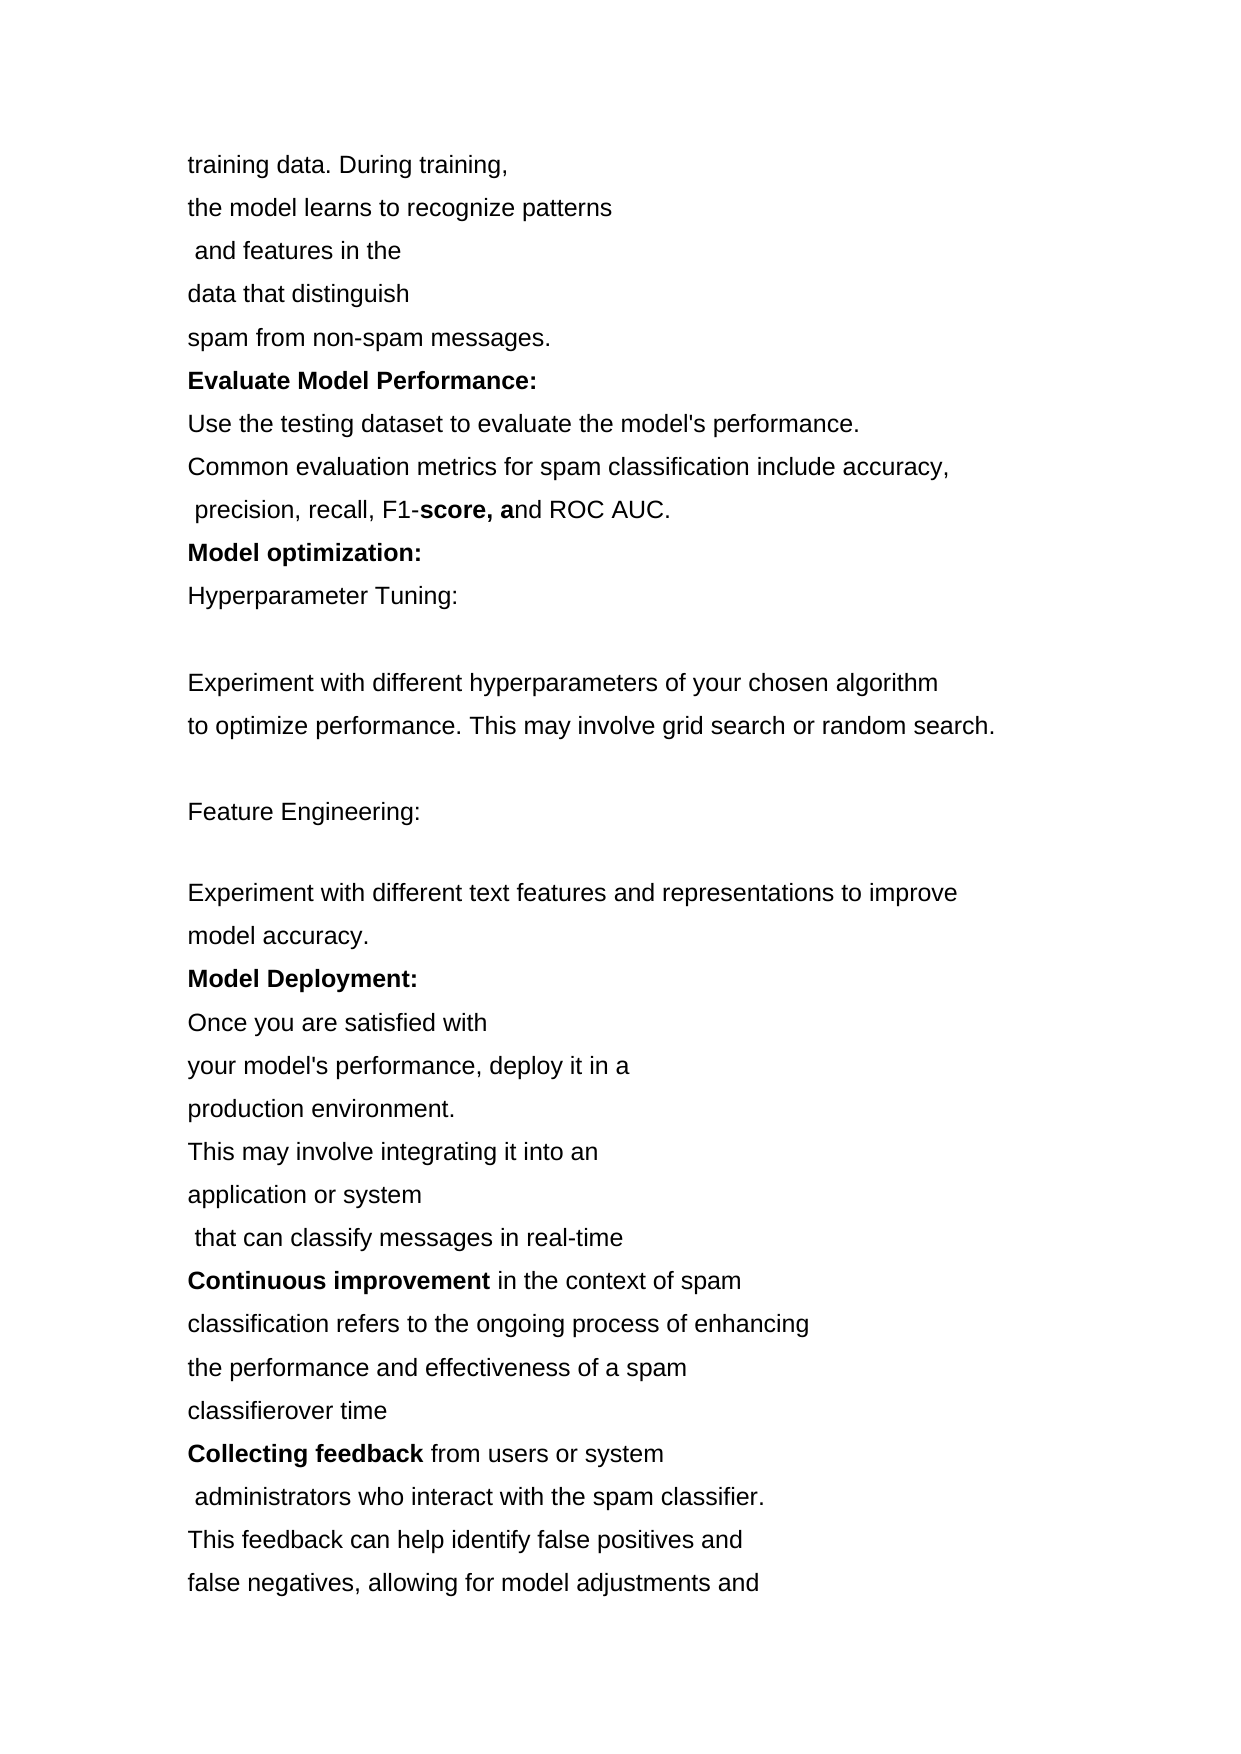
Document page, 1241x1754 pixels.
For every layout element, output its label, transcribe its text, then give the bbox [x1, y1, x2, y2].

text Use the testing dataset to evaluate the model's performance. [187, 409, 1053, 437]
text Model Deployment: [187, 964, 1053, 993]
text data that distinguish [187, 279, 1053, 308]
text Evaluate Model Performance: [187, 366, 1053, 394]
text Experiment with different hyperparameters of your chosen algorithm [187, 667, 1053, 696]
text classification refers to the ongoing process of enhancing [187, 1309, 1053, 1338]
text Feature Engineering: [187, 797, 1053, 826]
text application or system [187, 1180, 1053, 1209]
text and features in the [187, 236, 1053, 265]
text spam from non-spam messages. [187, 322, 1053, 351]
text that can classify messages in real-time [187, 1223, 1053, 1252]
text Hyperparameter Tuning: [187, 581, 1053, 610]
text This may involve integrating it into an [187, 1137, 1053, 1166]
text Experiment with different text features and representations to improve [187, 878, 1053, 907]
text administrators who interact with the spam classifier. [187, 1482, 1053, 1511]
text training data. During training, [187, 150, 1053, 179]
text Collecting feedback from users or system [187, 1439, 1053, 1467]
text Common evaluation metrics for spam classification include accuracy, [187, 452, 1053, 481]
text false negatives, allowing for model adjustments and [187, 1568, 1053, 1597]
text classifierover time [187, 1396, 1053, 1424]
text Model optimization: [187, 538, 1053, 567]
text production environment. [187, 1094, 1053, 1122]
text your model's performance, deploy it in a [187, 1051, 1053, 1079]
text precision, recall, F1-score, and ROC AUC. [187, 495, 1053, 524]
text This feedback can help identify false positives and [187, 1525, 1053, 1554]
text the performance and effectiveness of a spam [187, 1352, 1053, 1381]
text to optimize performance. This may involve grid search or random search. [187, 711, 1053, 739]
text model accuracy. [187, 921, 1053, 950]
text the model learns to recognize patterns [187, 193, 1053, 222]
text Continuous improvement in the context of spam [187, 1266, 1053, 1295]
text Once you are satisfied with [187, 1007, 1053, 1036]
